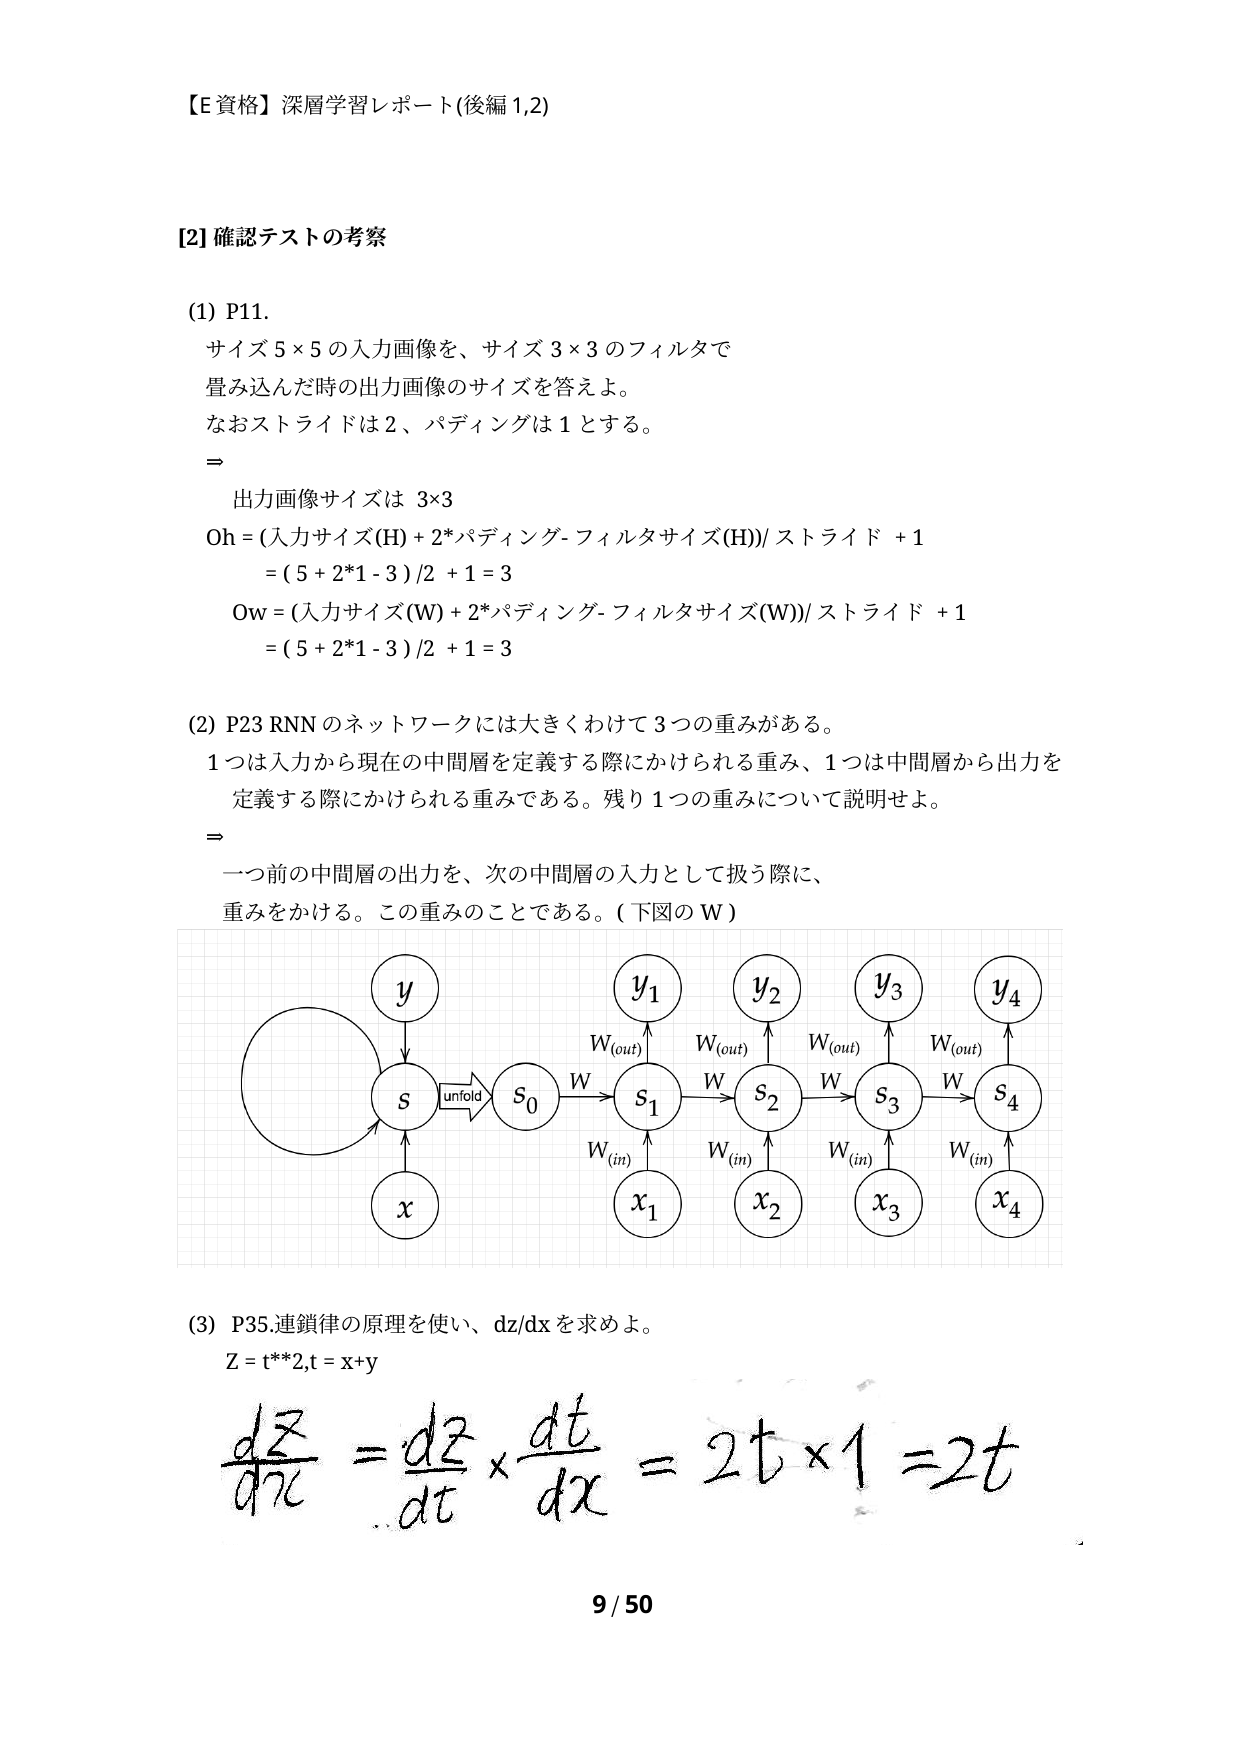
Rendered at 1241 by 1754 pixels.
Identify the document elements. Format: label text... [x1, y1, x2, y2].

text = ( 5 + 2*1 - 3 ) /2 + 1 = 3 [177, 554, 1063, 592]
list P23 RNNのネットワークには大きくわけて3つの重みがある。 [188, 704, 1063, 742]
text サイズ5 × 5 の入力画像を、サイズ 3 × 3 のフィルタで [177, 329, 1063, 367]
text 重みをかける。この重みのことである。( 下図のW ) [177, 892, 1063, 929]
text 畳み込んだ時の出力画像のサイズを答えよ。 [177, 367, 1063, 404]
text 1つは入力から現在の中間層を定義する際にかけられる重み、1つは中間層から出力を定義する際にかけられる重みである。残り1つの重みについて説明せよ。 [177, 742, 1063, 817]
list Z = t**2,t = x+y [226, 1342, 1063, 1379]
text なおストライドは2 、パディングは 1 とする。 [177, 404, 1063, 442]
text Oh = (入力サイズ(H) + 2*パディング- フィルタサイズ(H))/ ストライド + 1 [177, 517, 1063, 554]
list P11. [188, 292, 1063, 329]
text ⇒ [177, 442, 1063, 479]
list P35.連鎖律の原理を使い、dz/dxを求めよ。 [188, 1304, 1063, 1342]
text 出力画像サイズは 3×3 [177, 479, 1063, 517]
text Ow = (入力サイズ(W) + 2*パディング- フィルタサイズ(W))/ ストライド + 1 [177, 592, 1063, 629]
text 一つ前の中間層の出力を、次の中間層の入力として扱う際に、 [177, 854, 1063, 892]
text = ( 5 + 2*1 - 3 ) /2 + 1 = 3 [177, 629, 1063, 667]
picture [221, 1379, 1083, 1545]
text ⇒ [177, 817, 1063, 854]
text [2] 確認テストの考察 [177, 217, 1063, 254]
